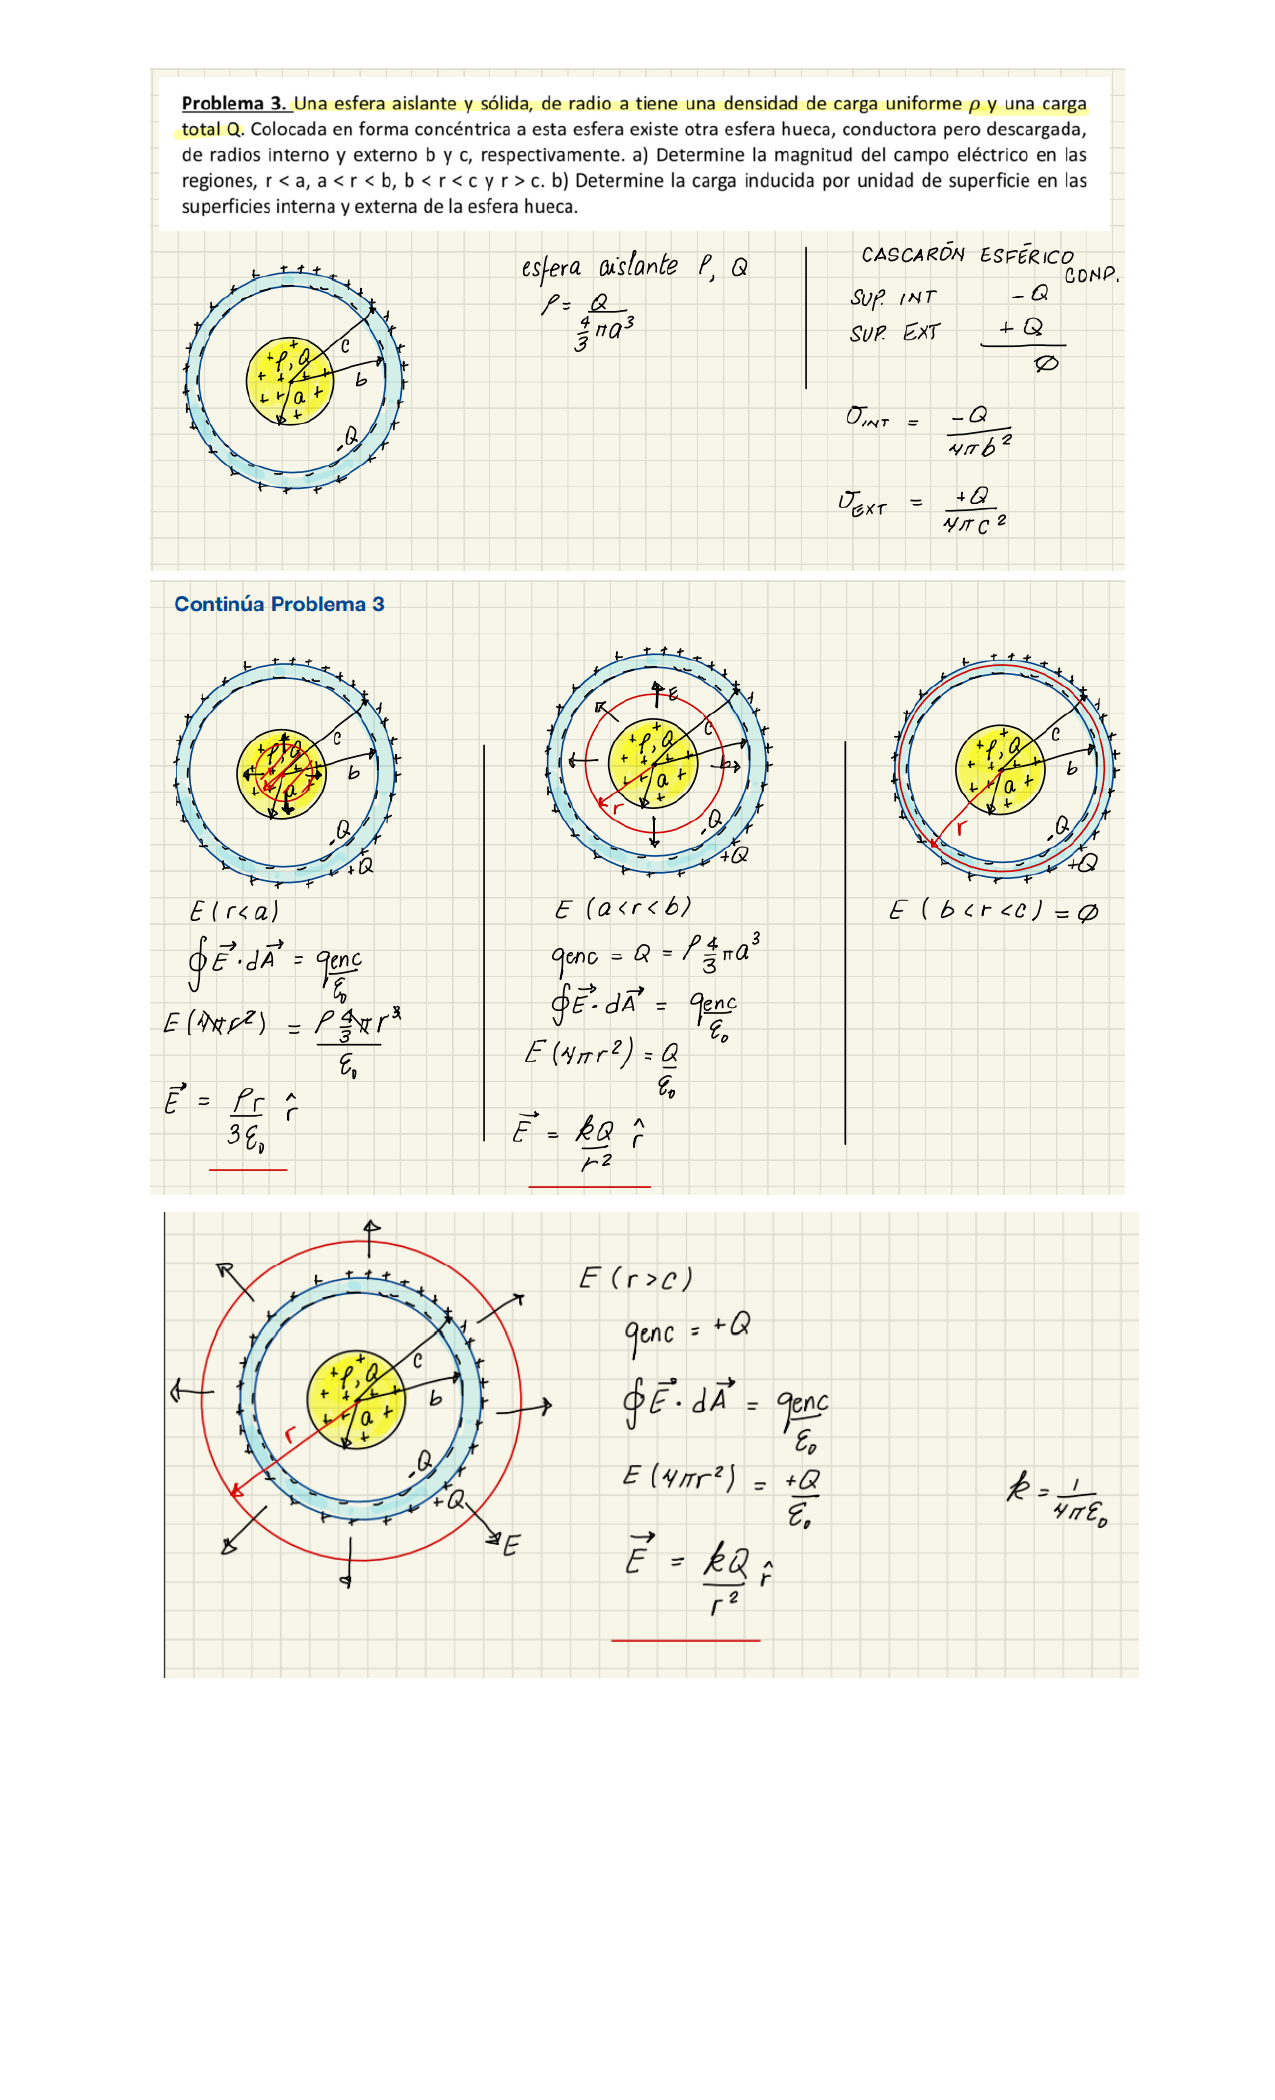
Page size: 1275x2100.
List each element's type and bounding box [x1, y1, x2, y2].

picture [150, 68, 1125, 571]
picture [150, 580, 1125, 1195]
picture [163, 1212, 1139, 1678]
